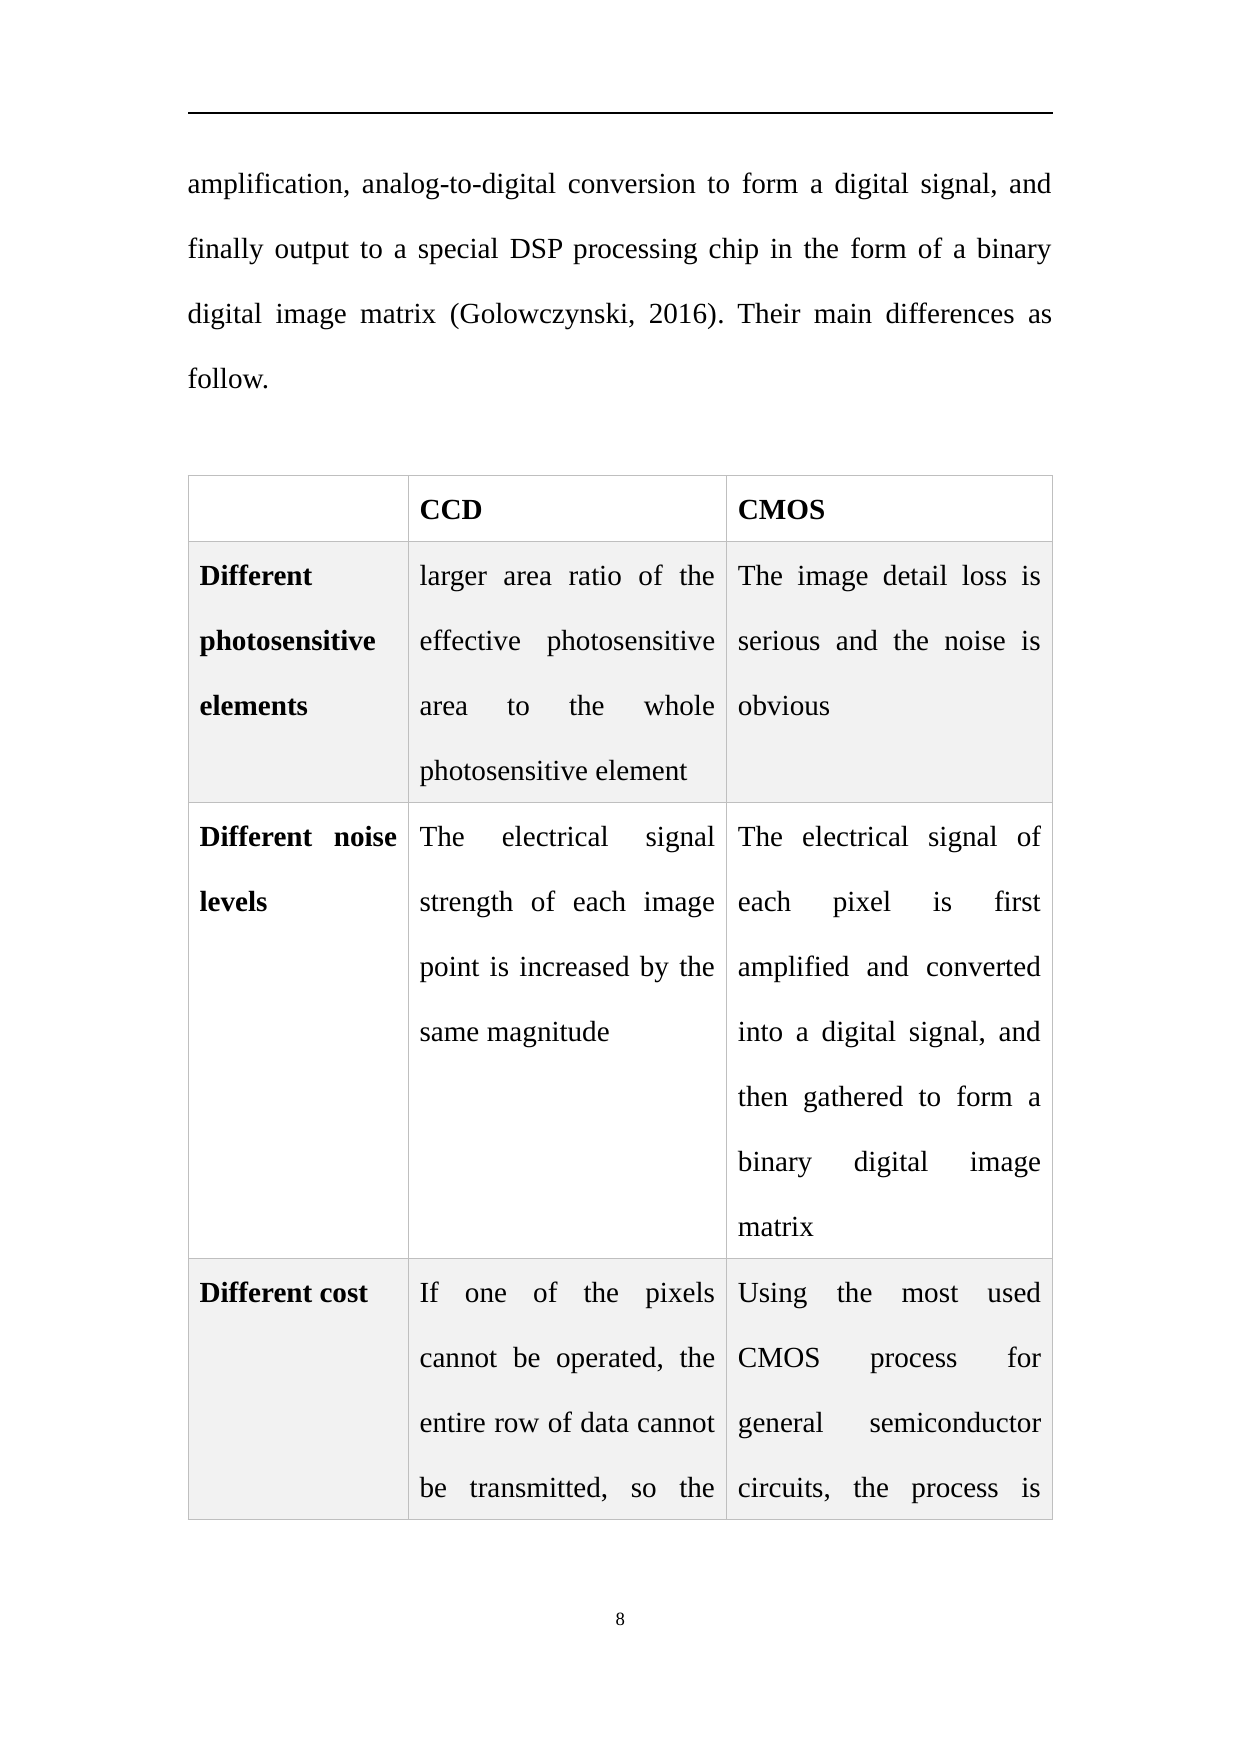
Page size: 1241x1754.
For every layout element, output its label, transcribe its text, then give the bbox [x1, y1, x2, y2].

table_cell larger area ratio of the effective photosensitive area to the whole photosensitive element [409, 542, 726, 802]
table_header [189, 476, 408, 541]
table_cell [727, 1259, 1052, 1519]
table_cell The electrical signal of each pixel is first amplified and converted into a digital signal, and then gathered to form a binary digital image matrix [727, 803, 1052, 1258]
table_cell Different photosensitive elements [189, 542, 408, 802]
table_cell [409, 1259, 726, 1519]
table_cell Different noise levels [189, 803, 408, 1258]
table_cell The image detail loss is serious and the noise is obvious [727, 542, 1052, 802]
table_header CCD [409, 476, 726, 541]
table_cell The electrical signal strength of each image point is increased by the same magnitude [409, 803, 726, 1258]
table_header CMOS [727, 476, 1052, 541]
table_cell Different cost [189, 1259, 408, 1519]
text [187, 150, 1053, 410]
